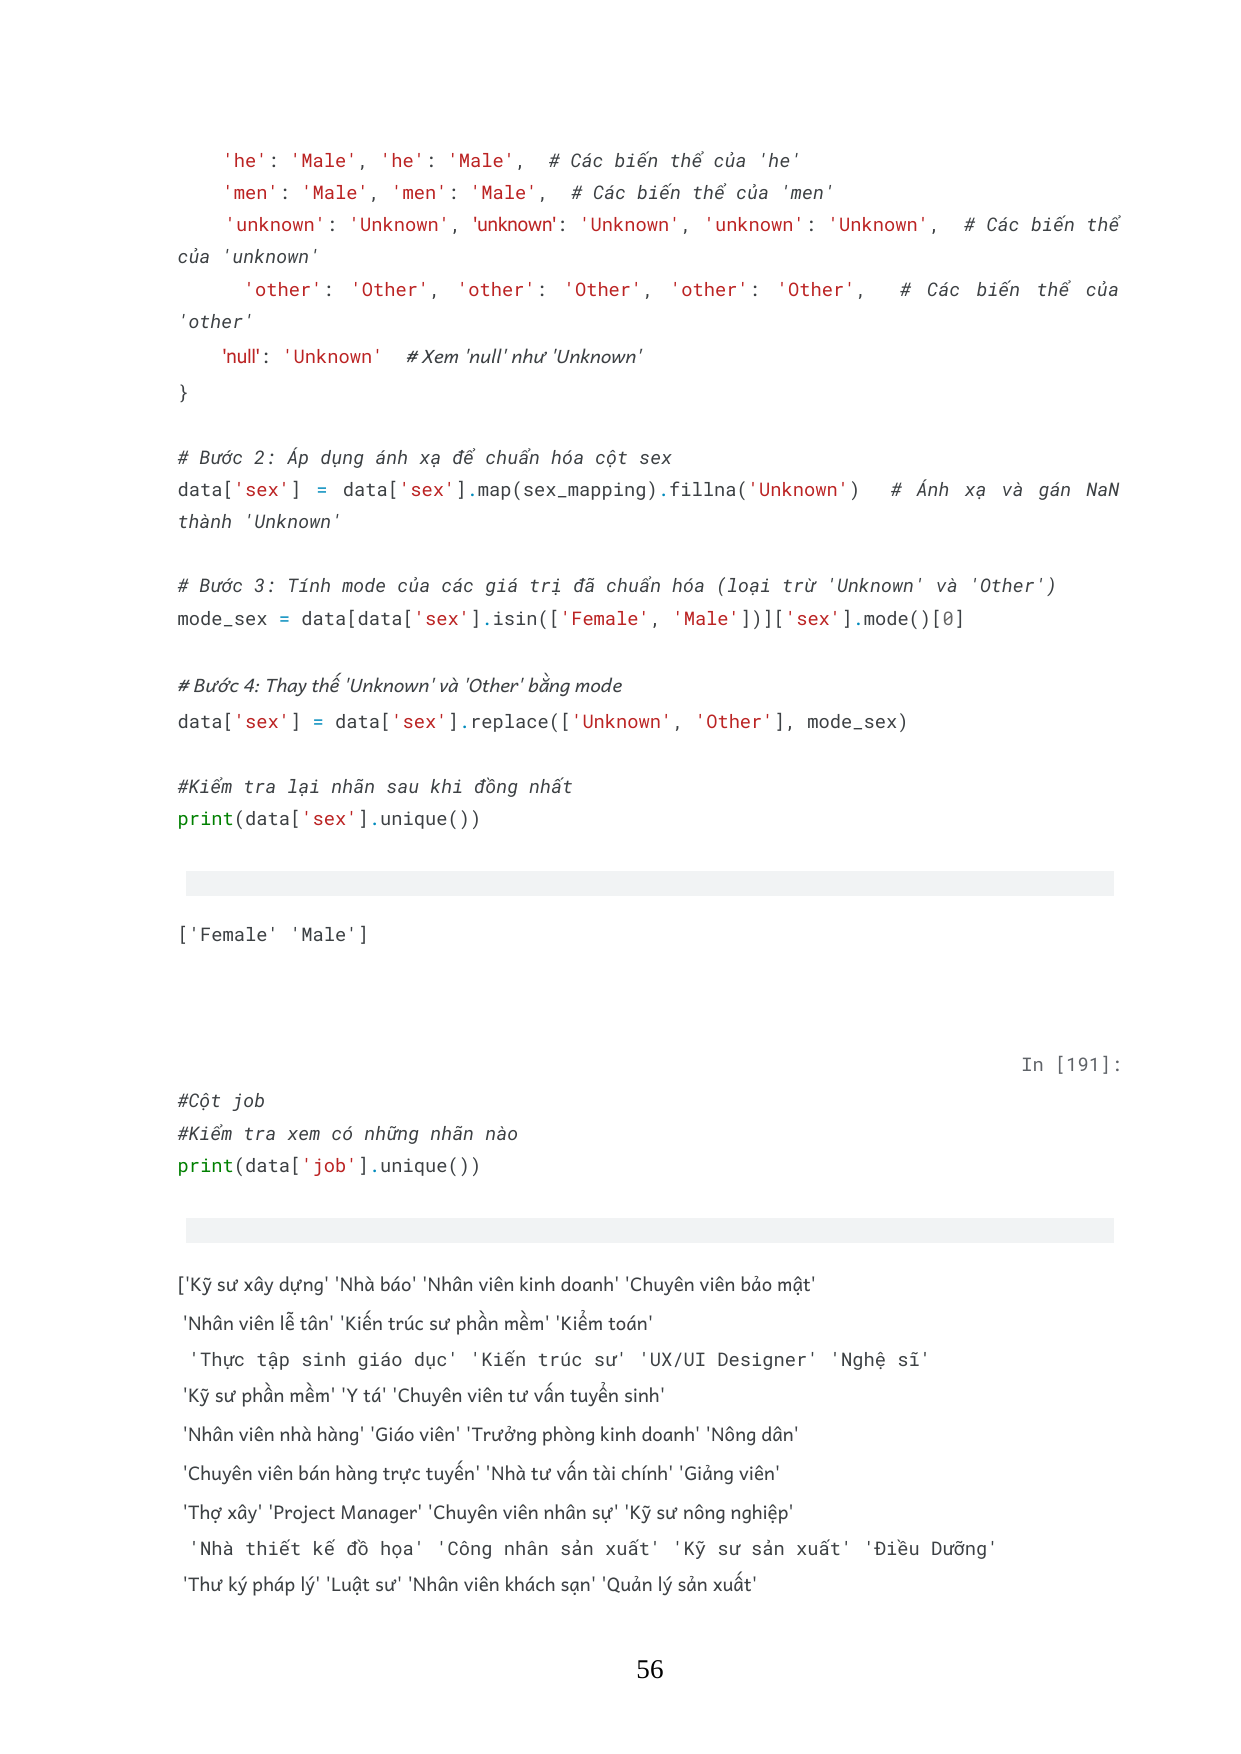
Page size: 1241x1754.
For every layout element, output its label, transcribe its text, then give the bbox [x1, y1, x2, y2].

text # Bước 2: Áp dụng ánh xạ để chuẩn hóa cột sex [177, 444, 1122, 469]
text #Kiểm tra xem có những nhãn nào [177, 1120, 1122, 1145]
text 'unknown': 'Unknown', : 'Unknown', 'unknοwn': 'Unknown', # Các biến thể của 'unknown' [177, 212, 1122, 269]
text mode_sex = data[data['sex'].isin(['Female', 'Male'])]['sex'].mode()[0] [177, 605, 1122, 630]
text #Kiểm tra lại nhãn sau khi đồng nhất [177, 773, 1122, 798]
text print(data['job'].unique()) [177, 1152, 1122, 1177]
text print(data['sex'].unique()) [177, 806, 1122, 830]
text In [191]: [177, 1052, 1122, 1077]
text data['sex'] = data['sex'].replace(['Unknown', 'Other'], mode_sex) [177, 709, 1122, 734]
text } [177, 380, 1122, 405]
text 'Thực tập sinh giáo dục' 'Kiến trúc sư' 'UX/UI Designer' 'Nghệ sĩ' [177, 1347, 1122, 1372]
text # Bước 3: Tính mode của các giá trị đã chuẩn hóa (loại trừ 'Unknown' và 'Other') [177, 573, 1122, 598]
text 'he': 'Male', 'hе': 'Male', # Các biến thể của 'he' [177, 148, 1122, 172]
text #Cột job [177, 1088, 1122, 1113]
text ['Female' 'Male'] [177, 922, 1122, 946]
text : 'Unknown' [177, 341, 1122, 371]
text 'men': 'Male', 'mеn': 'Male', # Các biến thể của 'men' [177, 180, 1122, 205]
text 'other': 'Other', 'othеr': 'Other', 'οther': 'Other', # Các biến thể của 'other' [177, 276, 1122, 333]
text data['sex'] = data['sex'].map(sex_mapping).fillna('Unknown') # Ánh xạ và gán NaN thành 'Unknown' [177, 477, 1122, 534]
text 'Nhà thiết kế đồ họa' 'Công nhân sản xuất' 'Kỹ sư sản xuất' 'Điều Dưỡng' [177, 1536, 1122, 1561]
